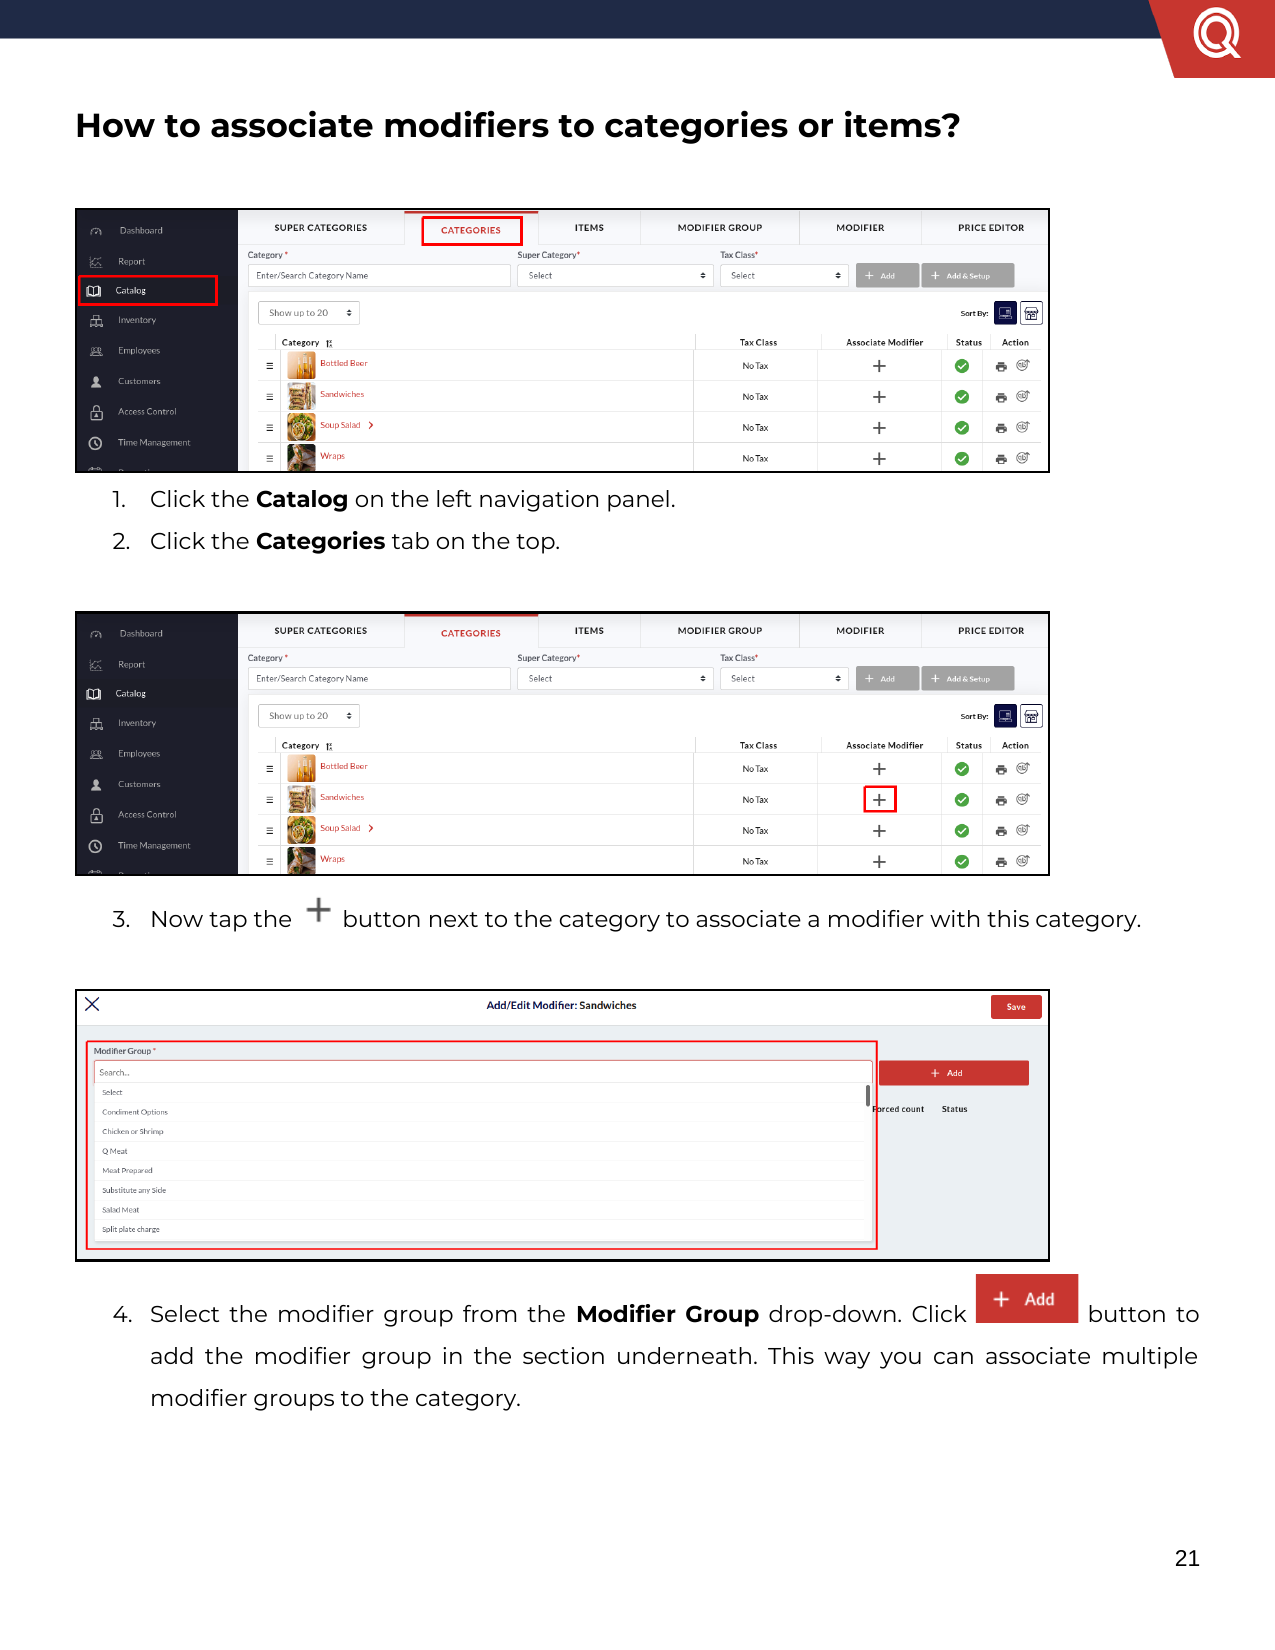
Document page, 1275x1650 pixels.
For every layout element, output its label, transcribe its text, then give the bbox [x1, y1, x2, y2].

picture [0, 0, 1275, 78]
picture [298, 889, 337, 928]
subtitle How to associate modifiers to categories or items? [75, 105, 1200, 146]
picture [77, 991, 1048, 1259]
picture [77, 210, 1048, 471]
list Click the Catalog on the left navigation panel. [112, 486, 1200, 514]
list Select the modifier group from the Modifier Group drop-down. Click button to add the modifier group in the section underneath. This way you can associate multiple modifier groups to the category. [112, 1275, 1200, 1412]
list Click the Categories tab on the top. [112, 528, 1200, 556]
list Now tap the button next to the category to associate a modifier with this category. [112, 889, 1200, 933]
picture [77, 614, 1048, 874]
picture [975, 1274, 1079, 1323]
